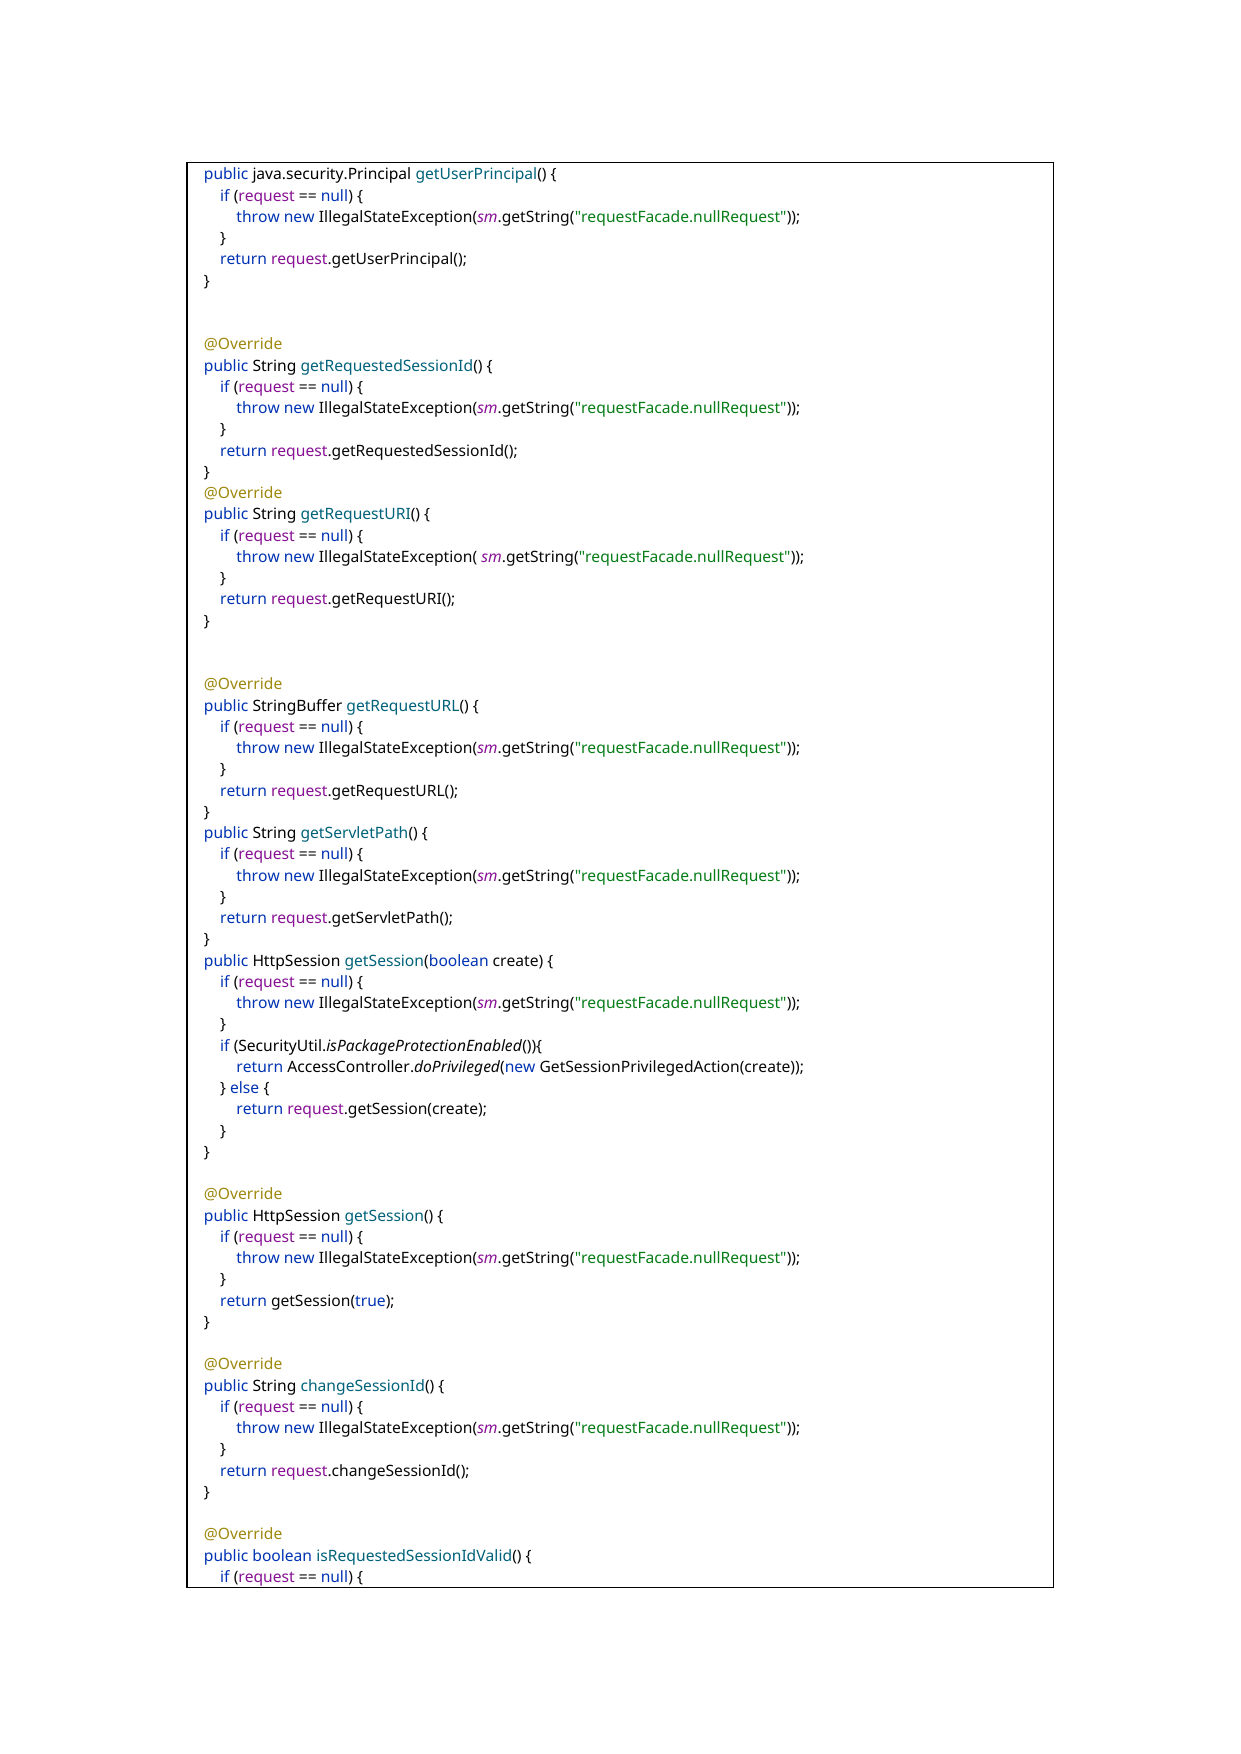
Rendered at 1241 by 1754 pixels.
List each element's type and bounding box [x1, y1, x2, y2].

picture [312, 828, 323, 838]
picture [515, 170, 520, 183]
picture [452, 1552, 457, 1561]
picture [427, 169, 438, 179]
picture [312, 509, 323, 519]
picture [356, 1211, 367, 1221]
picture [356, 956, 367, 966]
picture [329, 1552, 334, 1561]
picture [397, 510, 402, 519]
text [188, 163, 1053, 1587]
picture [312, 361, 323, 371]
picture [358, 701, 369, 711]
